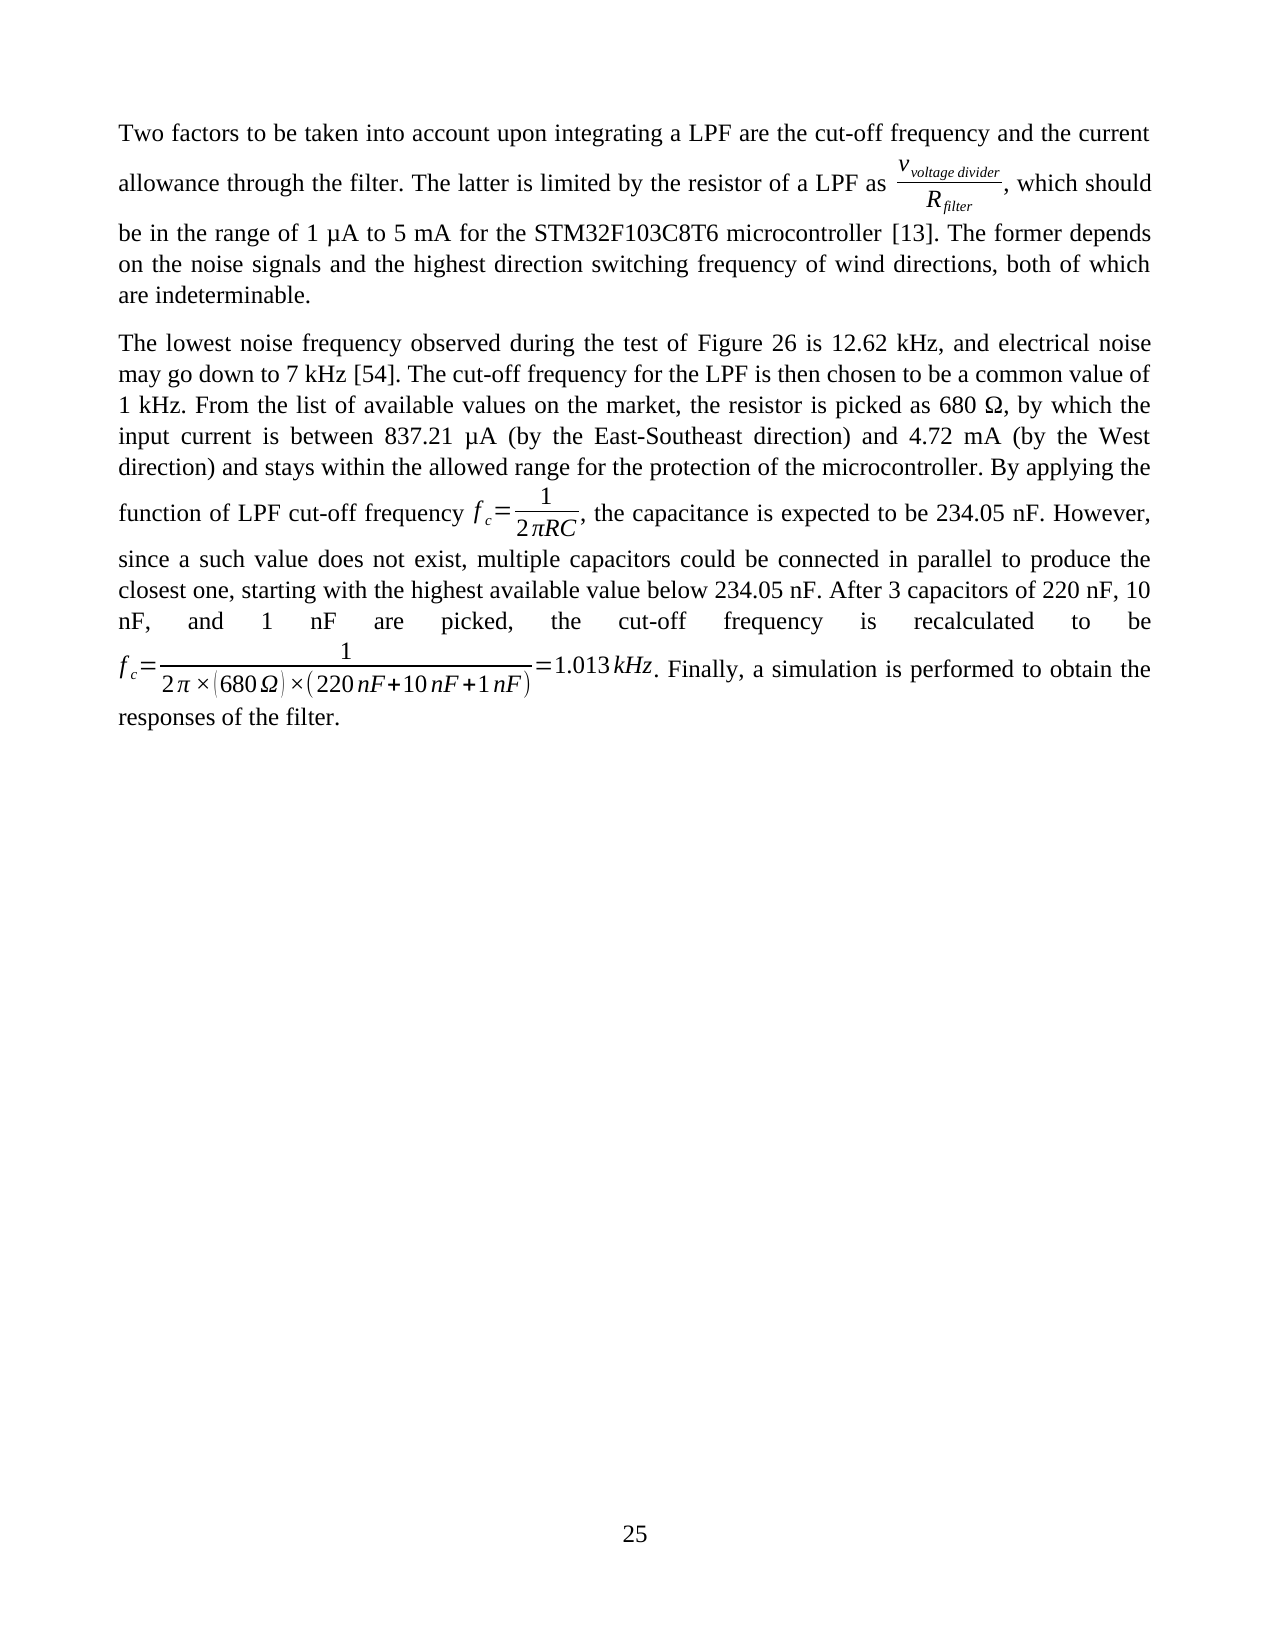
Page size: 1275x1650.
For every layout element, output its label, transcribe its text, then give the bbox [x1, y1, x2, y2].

text The lowest noise frequency observed during the test of Figure 26 is 12.62 kHz, and electrical noise may go down to 7 kHz [54]. The cut-off frequency for the LPF is then chosen to be a common value of 1 kHz. From the list of available values on the market, the resistor is picked as 680 Ω, by which the input current is between 837.21 µA (by the East-Southeast direction) and 4.72 mA (by the West direction) and stays within the allowed range for the protection of the microcontroller. By applying the function of LPF cut-off frequency , the capacitance is expected to be 234.05 nF. However, since a such value does not exist, multiple capacitors could be connected in parallel to produce the closest one, starting with the highest available value below 234.05 nF. After 3 capacitors of 220 nF, 10 nF, and 1 nF are picked, the cut-off frequency is recalculated to be . Finally, a simulation is performed to obtain the responses of the filter. [118, 328, 1152, 731]
text Two factors to be taken into account upon integrating a LPF are the cut-off frequency and the current allowance through the filter. The latter is limited by the resistor of a LPF as , which should be in the range of 1 µA to 5 mA for the STM32F103C8T6 microcontroller [13]. The former depends on the noise signals and the highest direction switching frequency of wind directions, both of which are indeterminable. [118, 118, 1152, 309]
